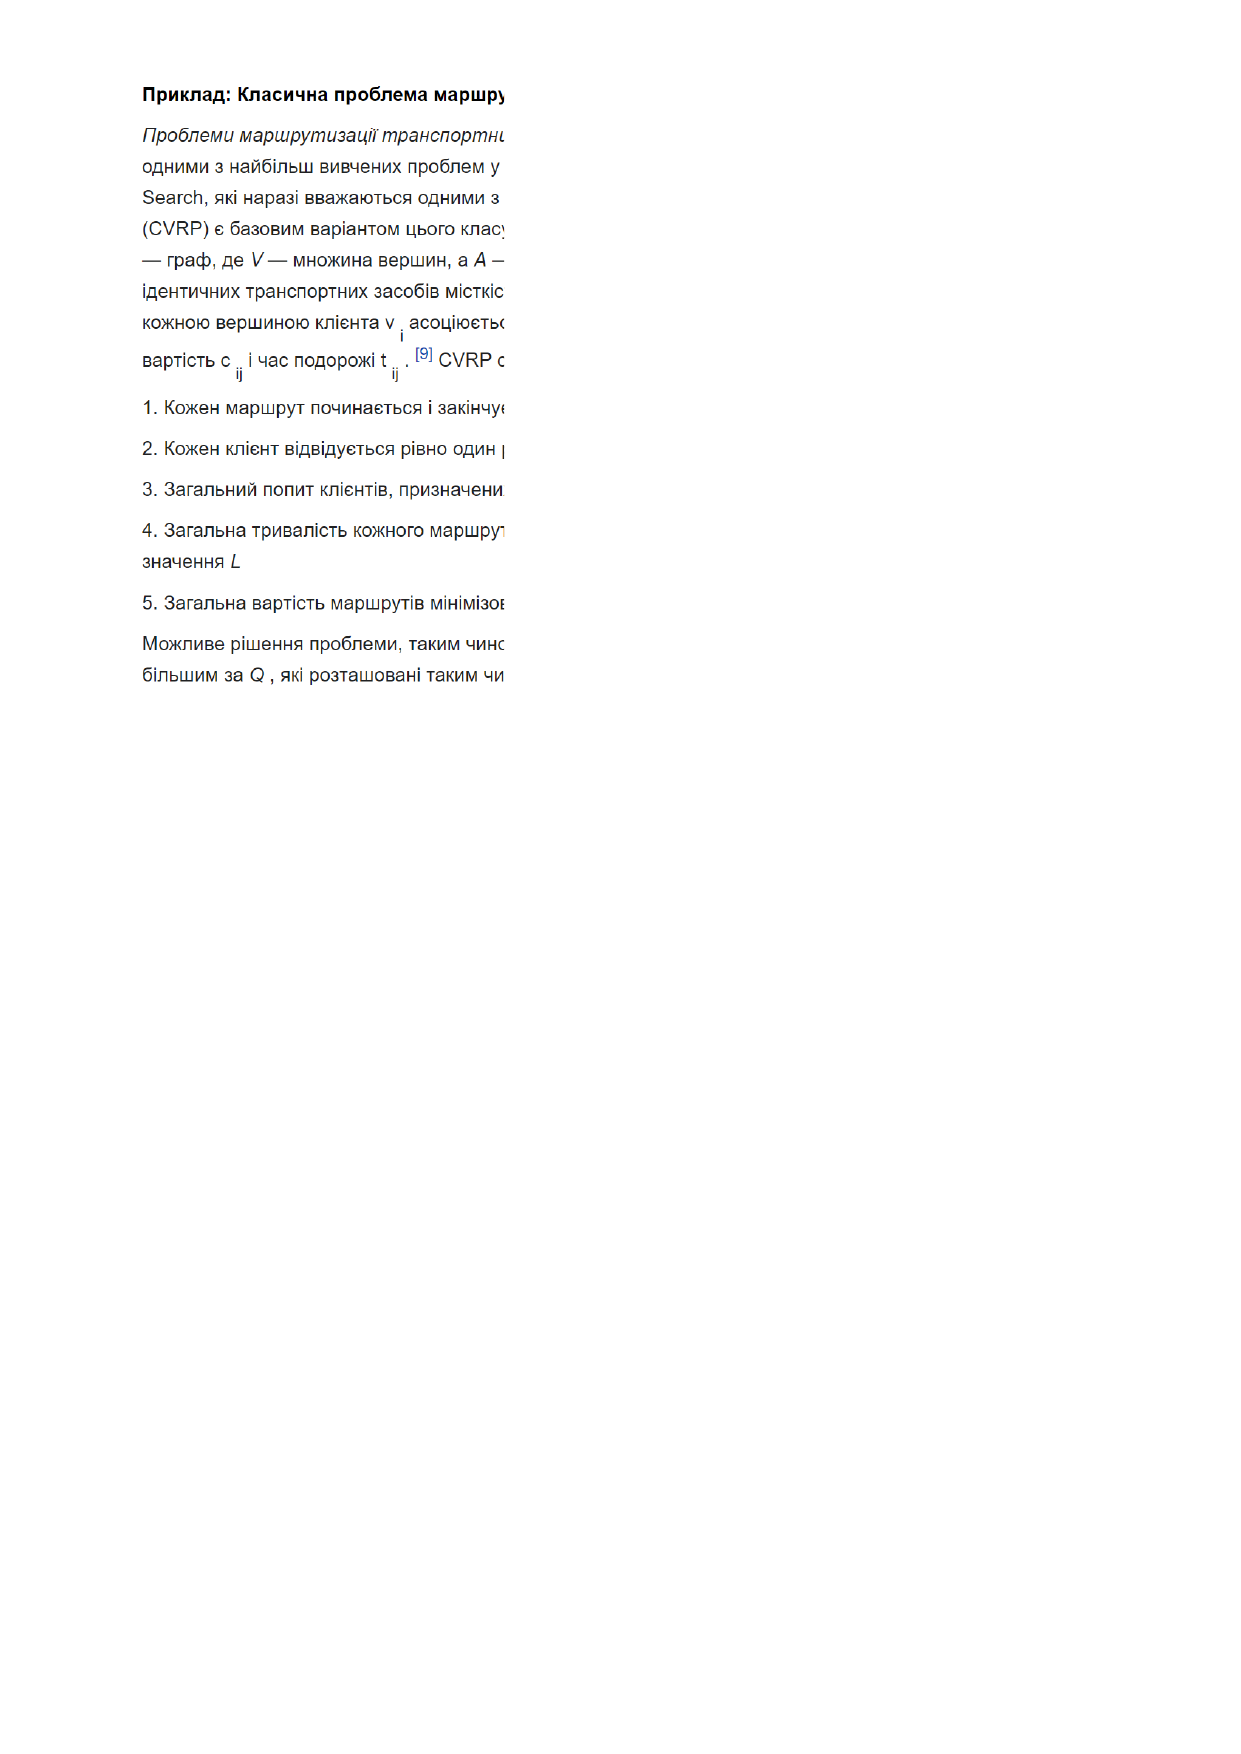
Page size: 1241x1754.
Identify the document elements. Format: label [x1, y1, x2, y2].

picture [135, 79, 505, 696]
